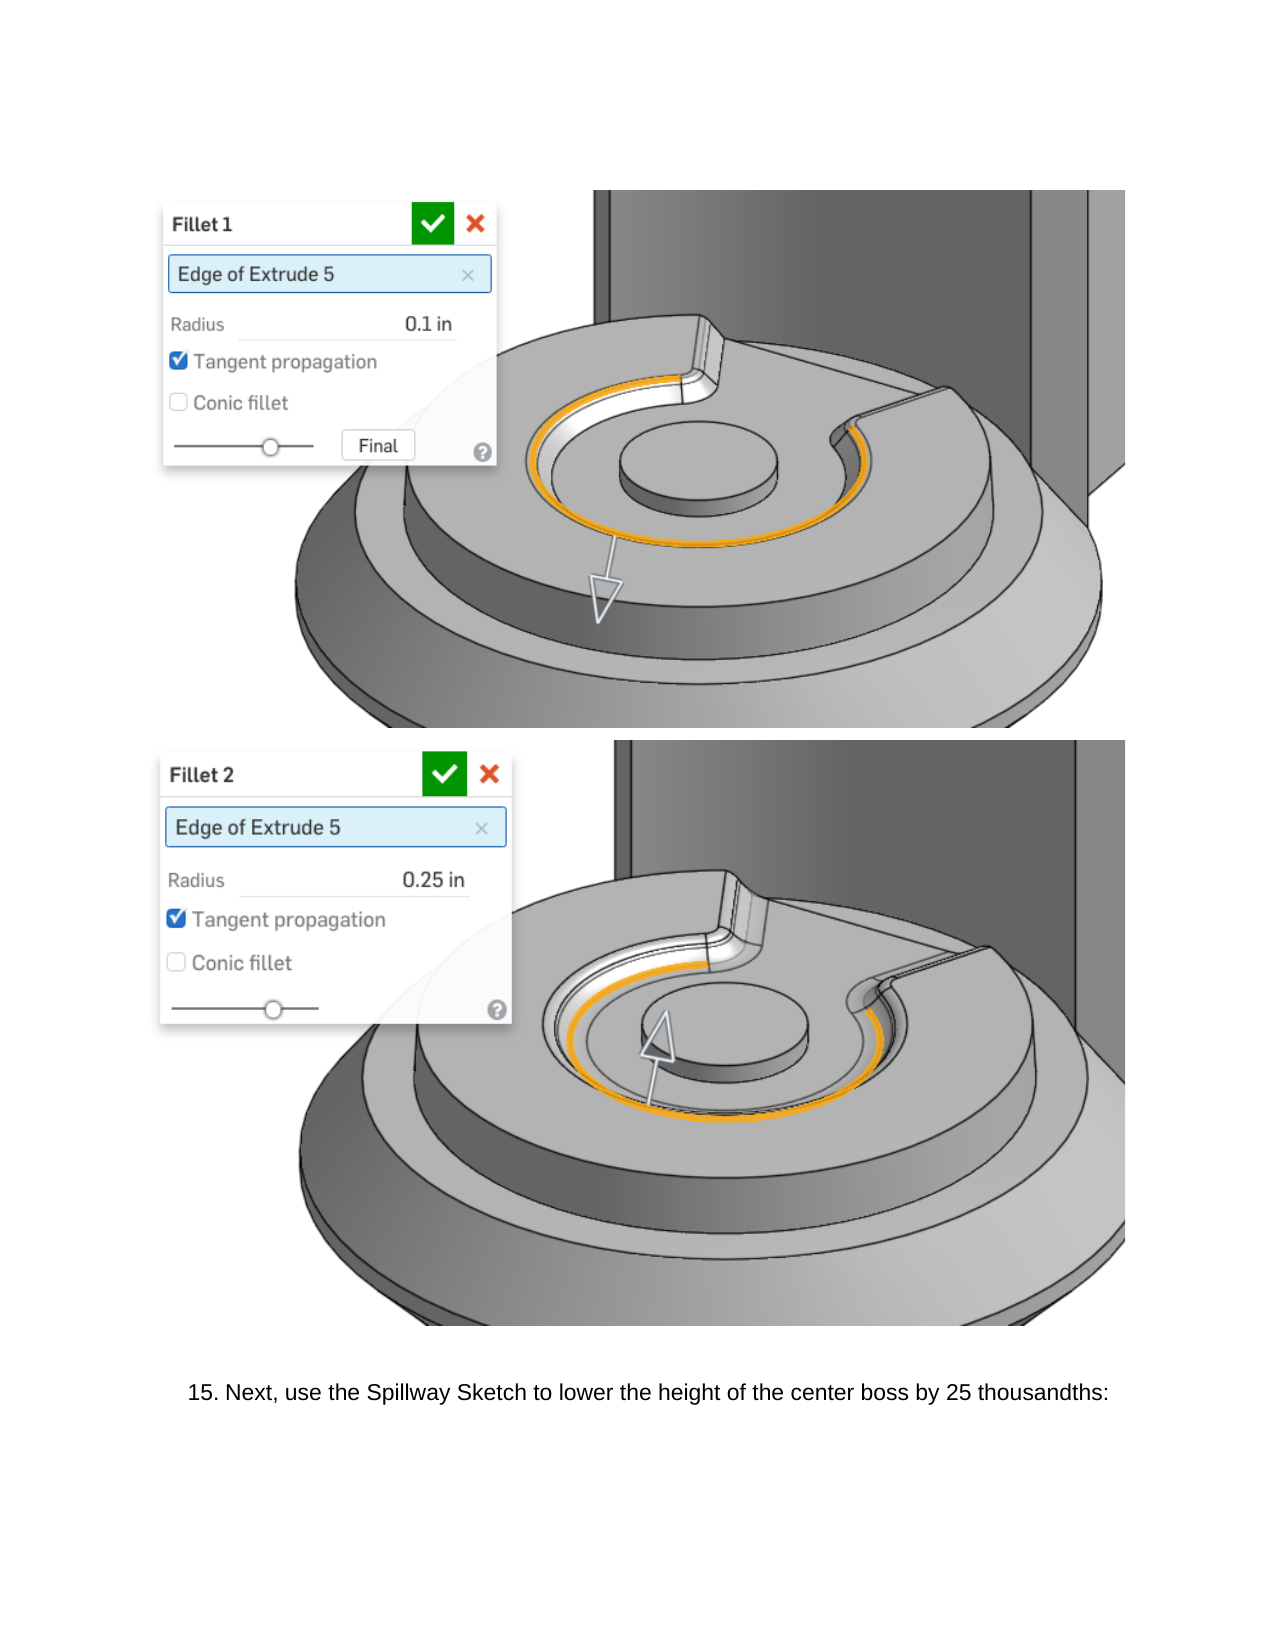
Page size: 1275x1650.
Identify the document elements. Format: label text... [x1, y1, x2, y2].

list Next, use the Spillway Sketch to lower the height of the center boss by 25 thousandths: [187, 1379, 1125, 1405]
picture [150, 190, 1125, 728]
picture [150, 740, 1125, 1326]
